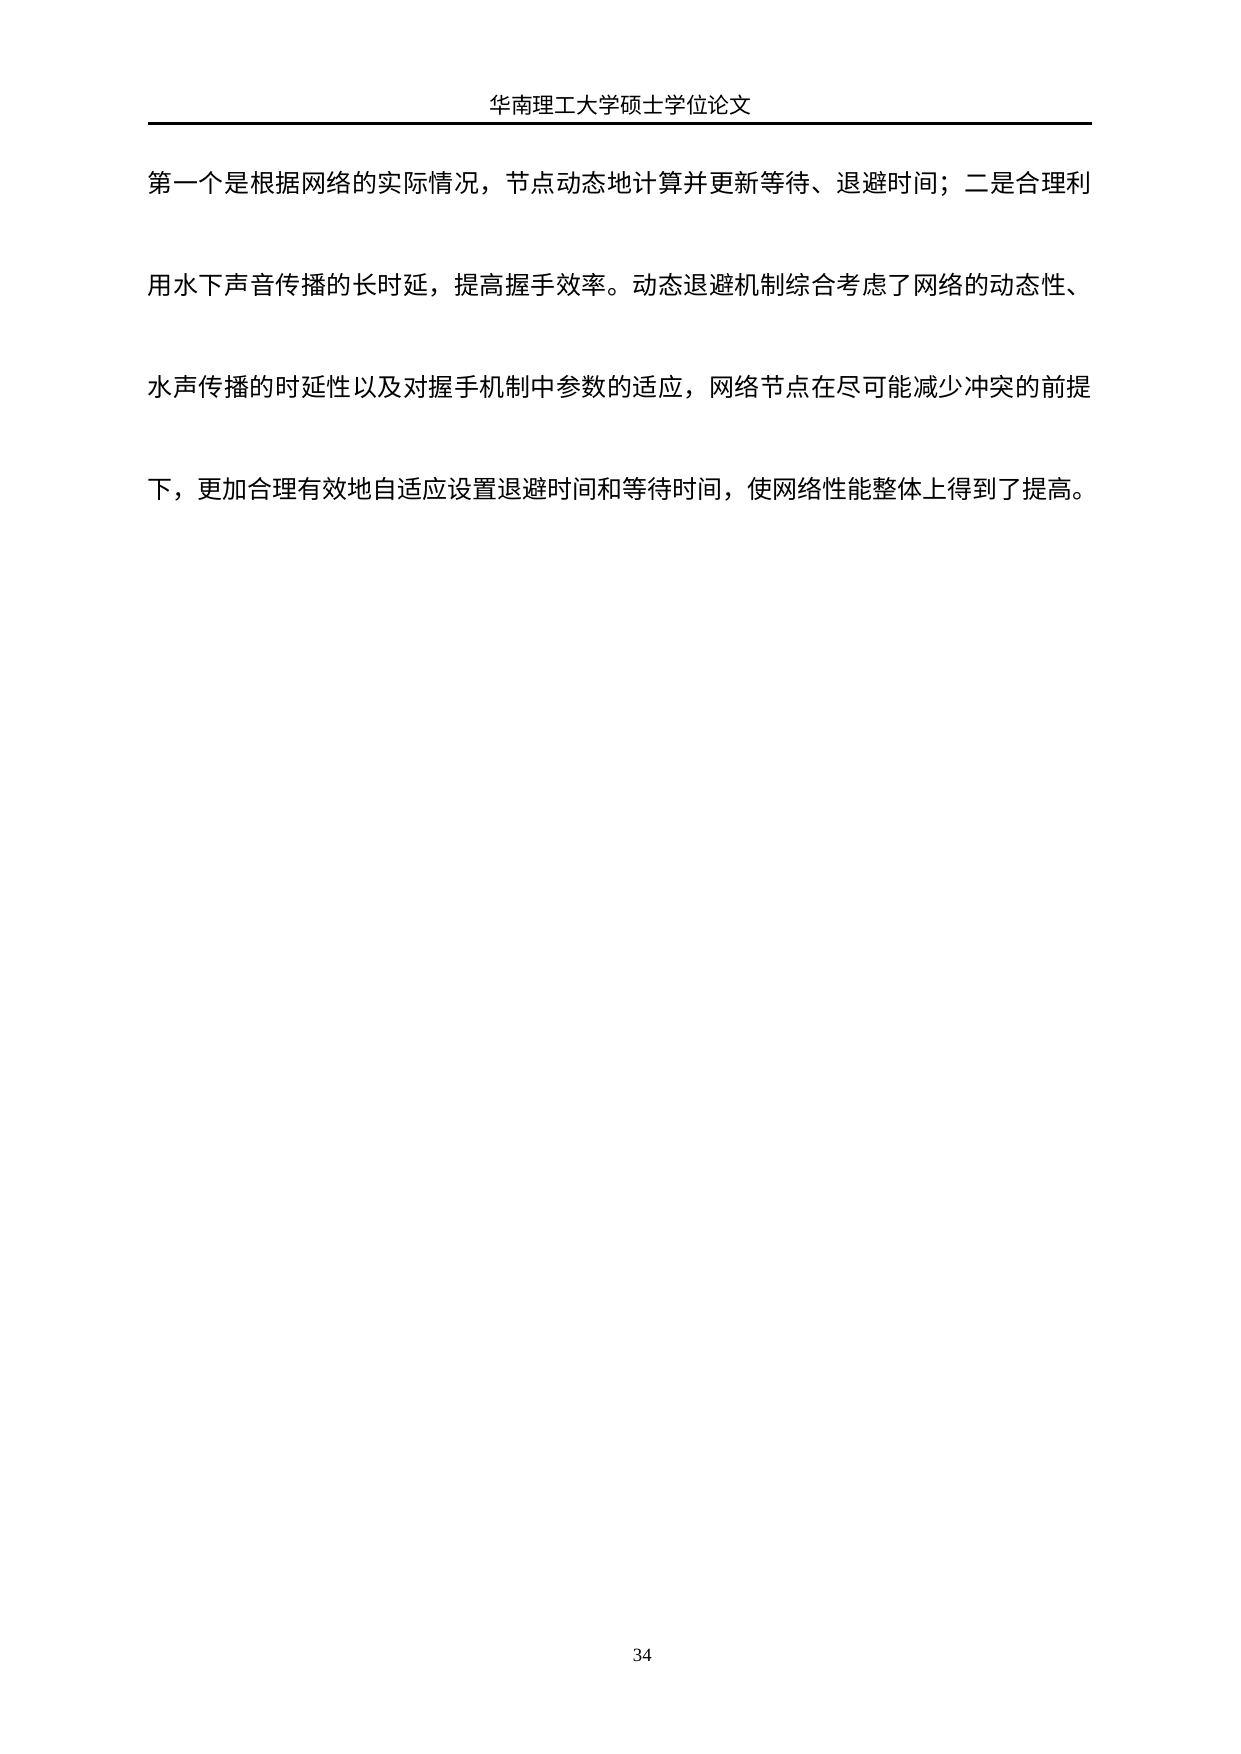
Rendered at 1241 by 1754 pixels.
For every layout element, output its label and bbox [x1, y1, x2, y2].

text [148, 148, 1092, 521]
